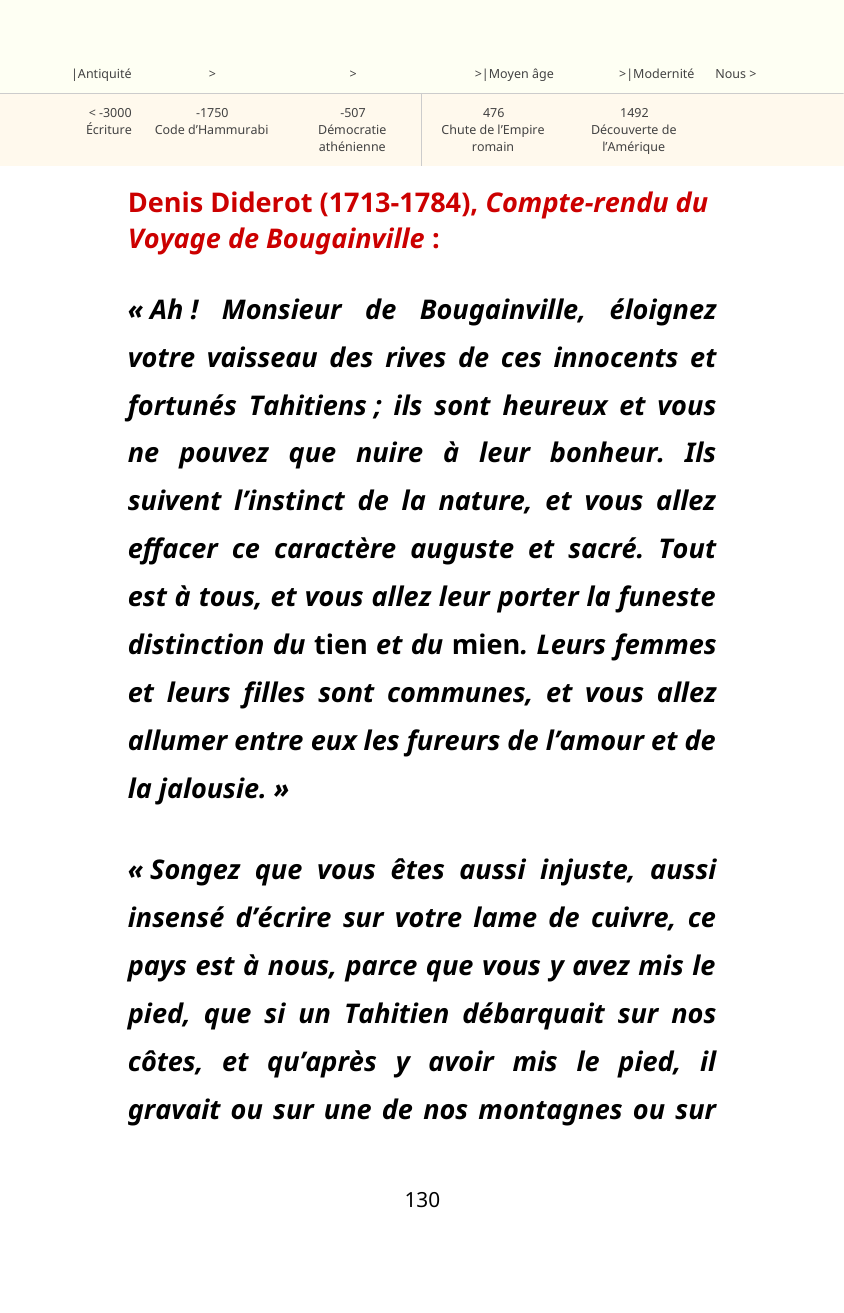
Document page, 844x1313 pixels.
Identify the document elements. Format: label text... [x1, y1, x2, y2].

subtitle Denis Diderot (1713-1784), Compte-rendu du Voyage de Bougainville : [128, 183, 717, 257]
subtitle « Ah ! Monsieur de Bougainville, éloignez votre vaisseau des rives de ces innocents et fortunés Tahitiens ; ils sont heureux et vous ne pouvez que nuire à leur bonheur. Ils suivent l’instinct de la nature, et vous allez effacer ce caractère auguste et sacré. Tout est à tous, et vous allez leur porter la funeste distinction du tien et du mien. Leurs femmes et leurs filles sont communes, et vous allez allumer entre eux les fureurs de l’amour et de la jalousie. » [128, 290, 717, 806]
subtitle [128, 851, 717, 1127]
